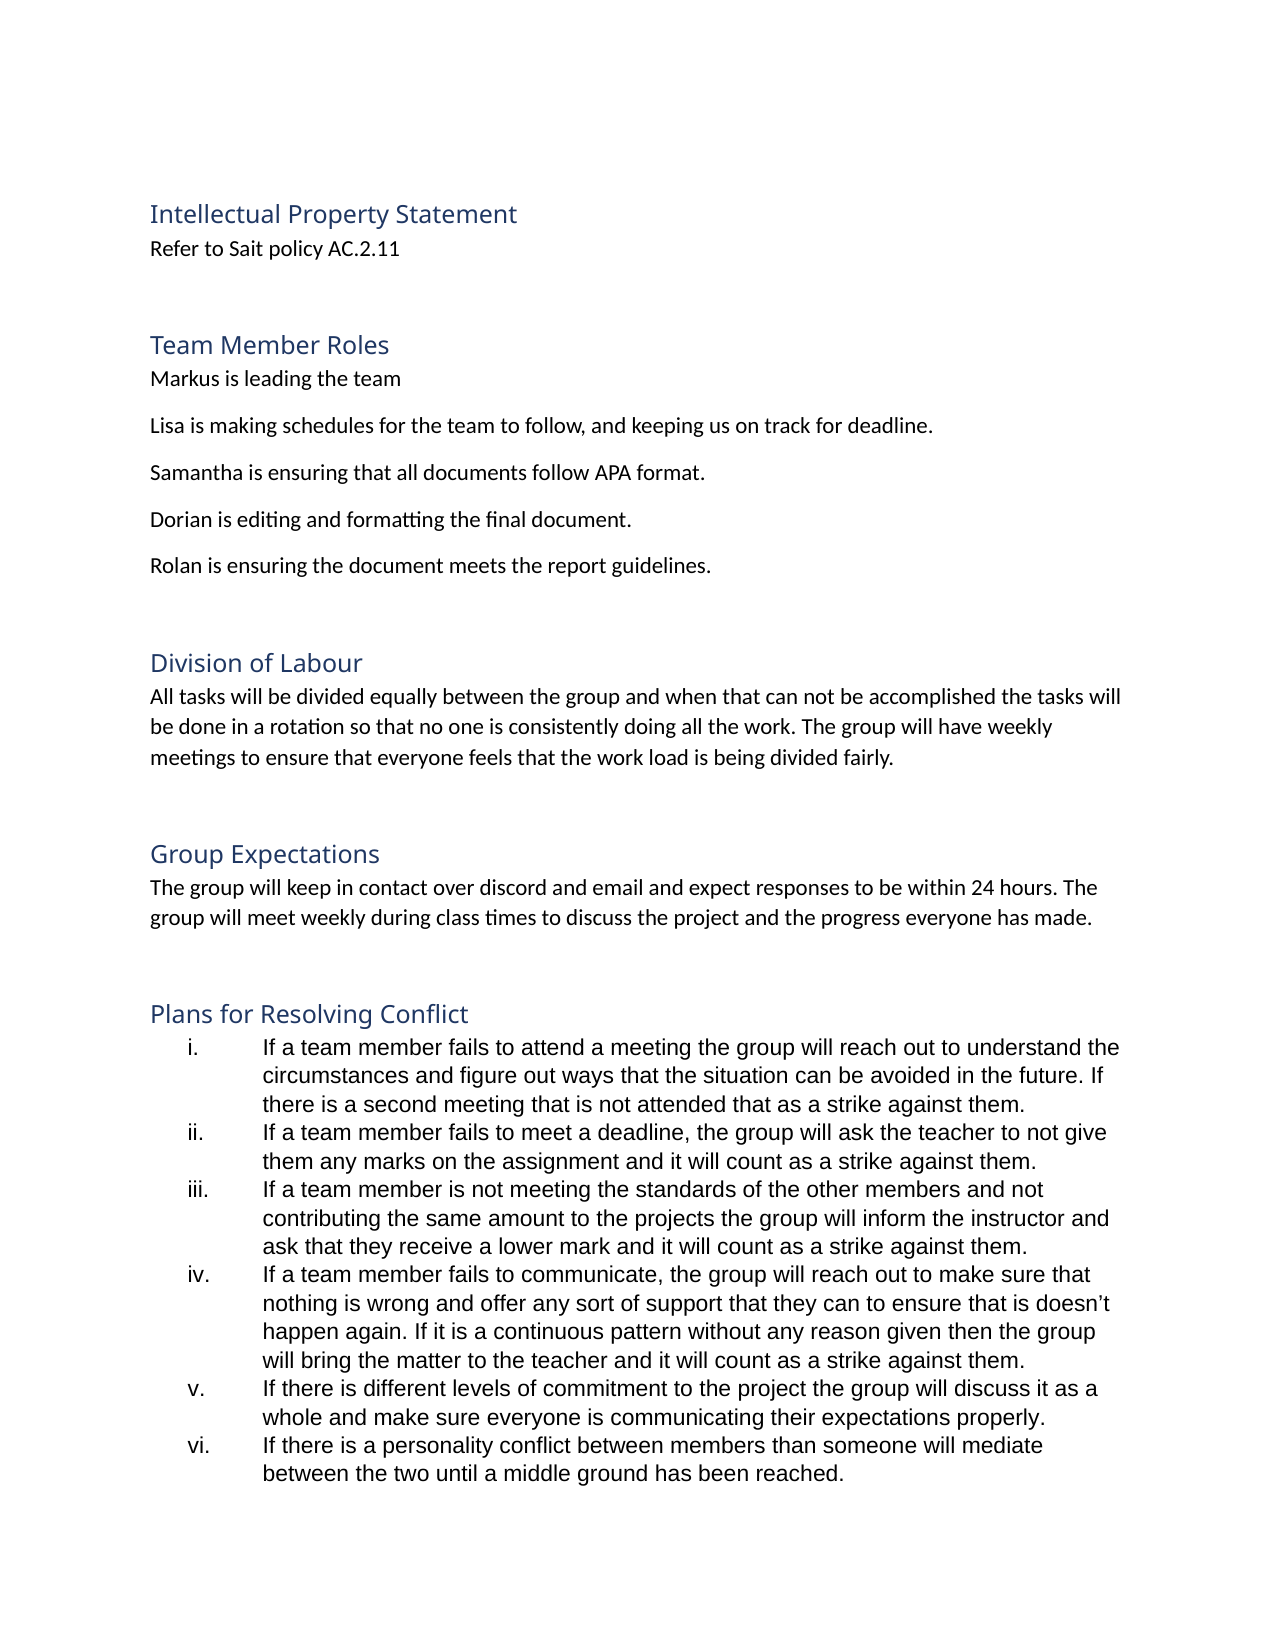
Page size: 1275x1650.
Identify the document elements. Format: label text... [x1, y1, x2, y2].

subtitle Division of Labour [150, 645, 1125, 679]
list If there is different levels of commitment to the project the group will discuss it as a whole and make sure everyone is communicating their expectations properly. [187, 1375, 1125, 1430]
list If a team member fails to attend a meeting the group will reach out to understand the circumstances and figure out ways that the situation can be avoided in the future. If there is a second meeting that is not attended that as a strike against them. [187, 1034, 1125, 1117]
subtitle Team Member Roles [150, 327, 1125, 361]
text Refer to Sait policy AC.2.11 [150, 234, 1125, 262]
text All tasks will be divided equally between the group and when that can not be accomplished the tasks will be done in a rotation so that no one is consistently doing all the work. The group will have weekly meetings to ensure that everyone feels that the work load is being divided fairly. [150, 682, 1125, 771]
text The group will keep in contact over discord and email and expect responses to be within 24 hours. The group will meet weekly during class times to discuss the project and the progress everyone has made. [150, 873, 1125, 931]
subtitle Plans for Resolving Conflict [150, 997, 1125, 1031]
text Dorian is editing and formatting the final document. [150, 505, 1125, 533]
subtitle Intellectual Property Statement [150, 197, 1125, 231]
subtitle Group Expectations [150, 836, 1125, 870]
text Markus is leading the team [150, 364, 1125, 392]
list If a team member fails to communicate, the group will reach out to make sure that nothing is wrong and offer any sort of support that they can to ensure that is doesn’t happen again. If it is a continuous pattern without any reason given then the group will bring the matter to the teacher and it will count as a strike against them. [187, 1261, 1125, 1373]
text Lisa is making schedules for the team to follow, and keeping us on track for deadline. [150, 411, 1125, 439]
list If a team member is not meeting the standards of the other members and not contributing the same amount to the projects the group will inform the instructor and ask that they receive a lower mark and it will count as a strike against them. [187, 1176, 1125, 1259]
list If a team member fails to meet a deadline, the group will ask the teacher to not give them any marks on the assignment and it will count as a strike against them. [187, 1119, 1125, 1174]
text Samantha is ensuring that all documents follow APA format. [150, 458, 1125, 486]
text Rolan is ensuring the document meets the report guidelines. [150, 552, 1125, 580]
list If there is a personality conflict between members than someone will mediate between the two until a middle ground has been reached. [187, 1432, 1125, 1487]
